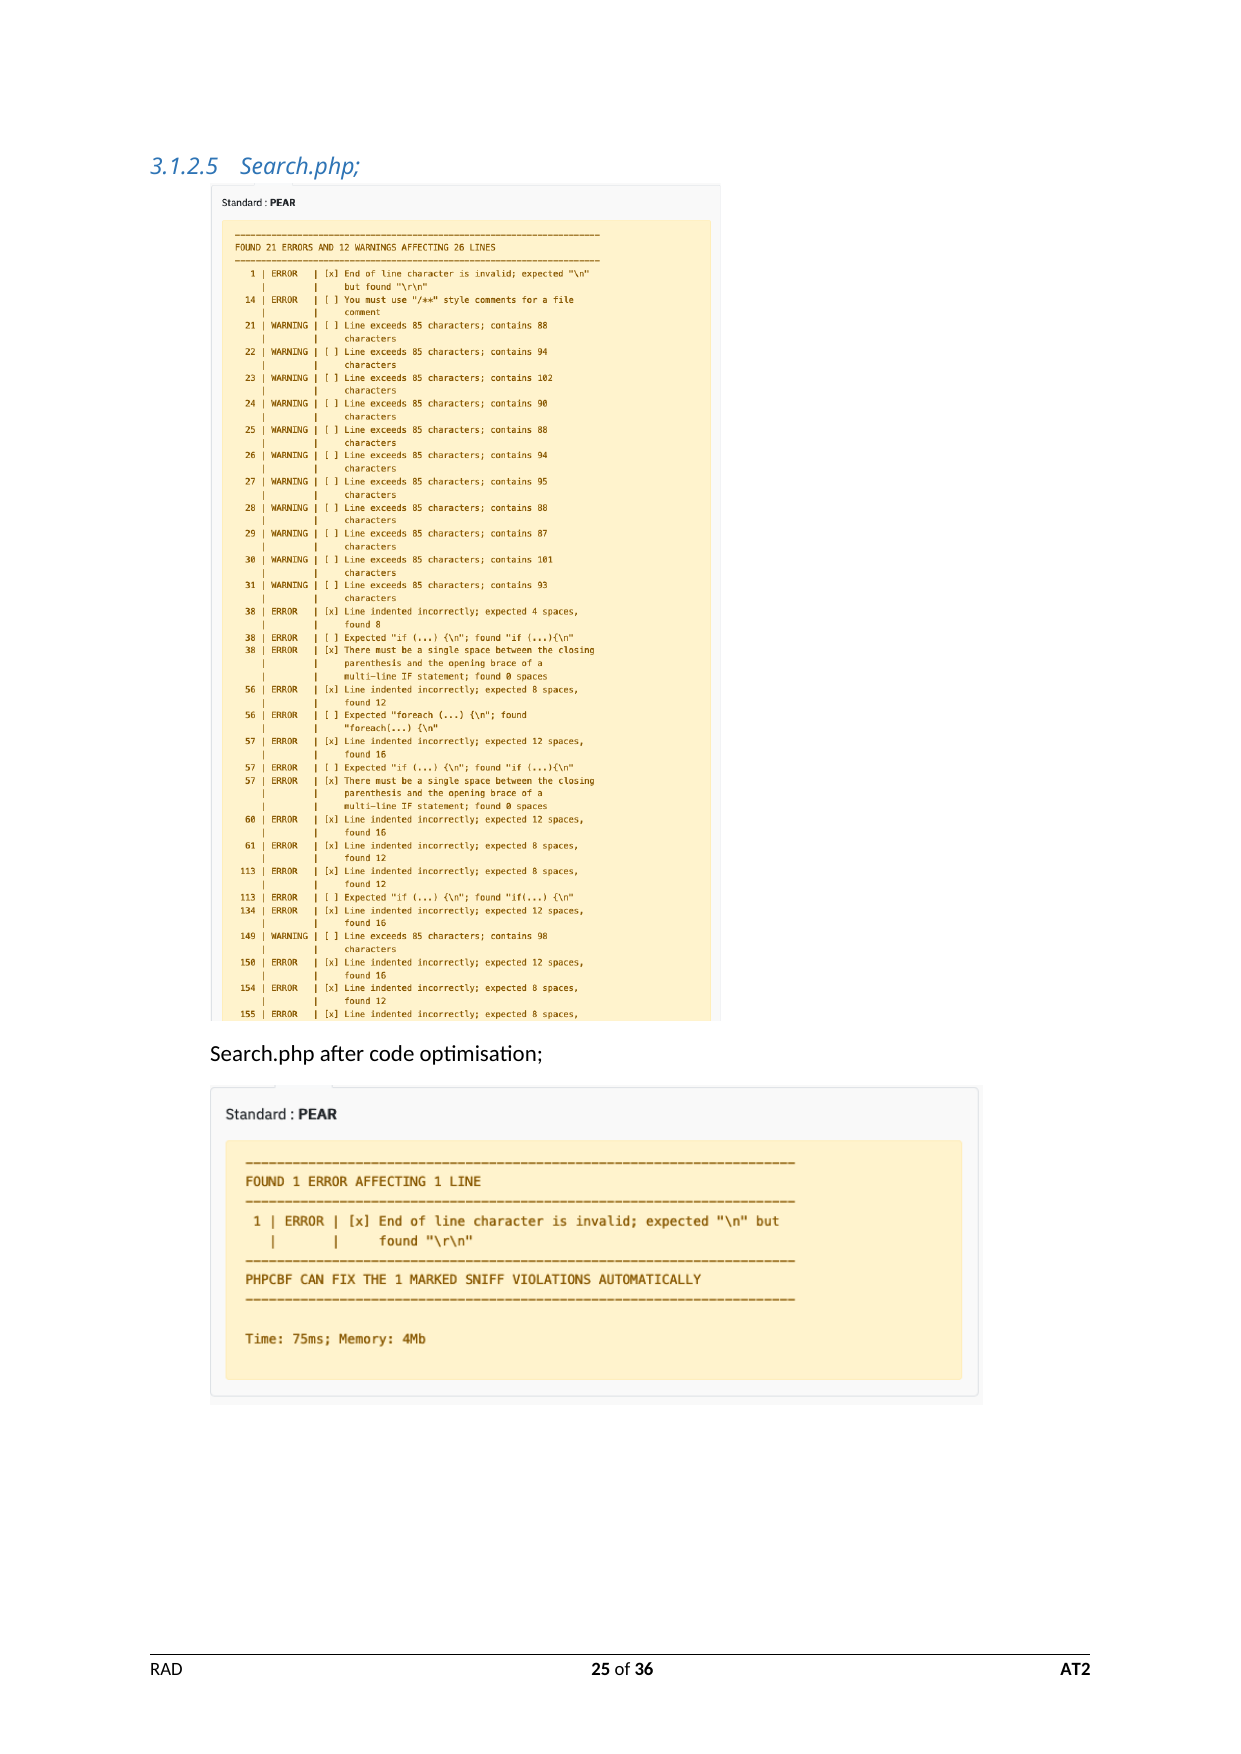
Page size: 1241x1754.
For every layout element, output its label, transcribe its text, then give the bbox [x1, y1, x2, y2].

picture [210, 183, 721, 1021]
picture [210, 1085, 983, 1405]
text Search.php after code optimisation; [210, 1039, 1090, 1067]
subtitle Search.php; [150, 150, 1090, 181]
